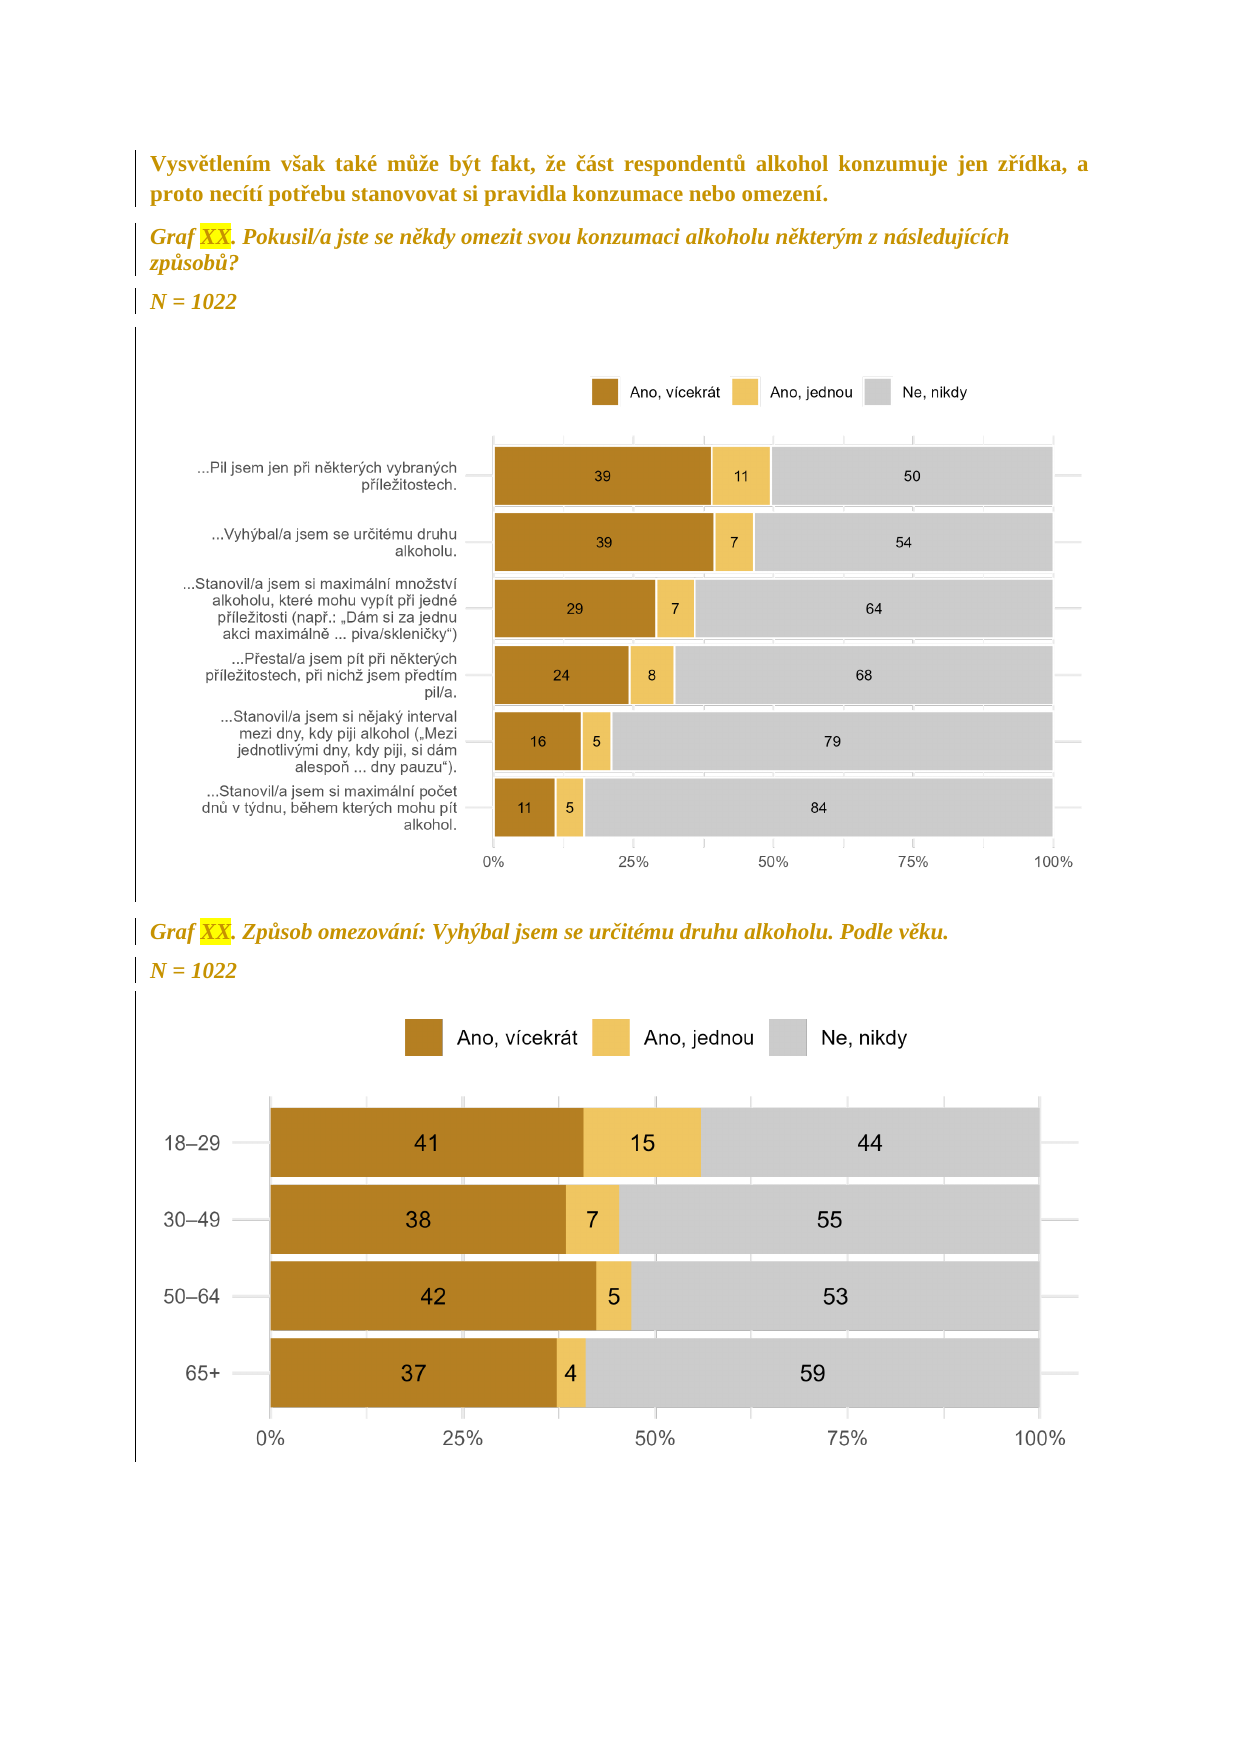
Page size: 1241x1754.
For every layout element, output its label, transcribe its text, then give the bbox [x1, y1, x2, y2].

subtitle Graf XX. Pokusil/a jste se někdy omezit svou konzumaci alkoholu některým z následujících způsobů? [150, 223, 1090, 276]
picture [150, 991, 1091, 1462]
subtitle N = 1022 [150, 288, 1090, 314]
picture [150, 327, 1091, 902]
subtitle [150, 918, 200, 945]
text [150, 150, 1090, 207]
subtitle N = 1022 [150, 957, 1090, 983]
subtitle Graf XX. Způsob omezování: Vyhýbal jsem se určitému druhu alkoholu. Podle věku. [231, 918, 1090, 945]
